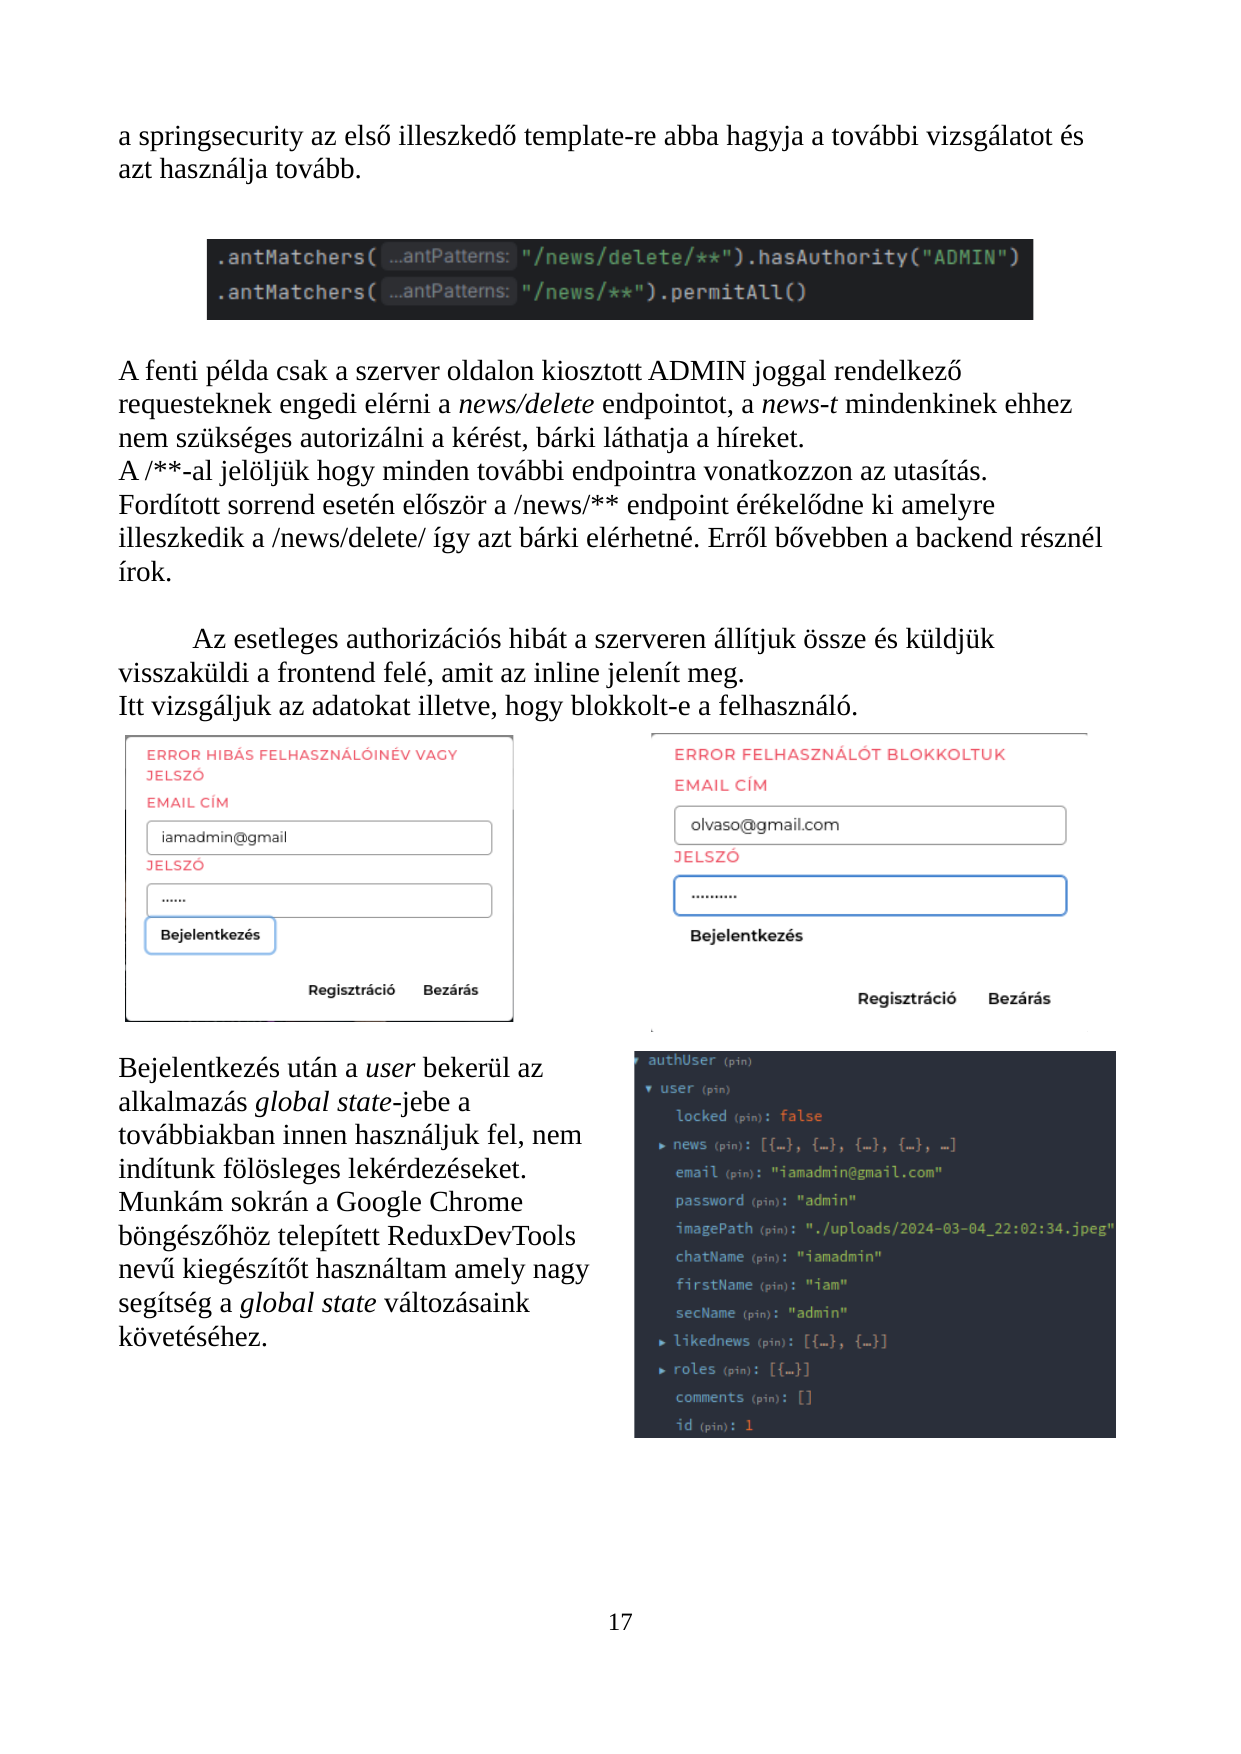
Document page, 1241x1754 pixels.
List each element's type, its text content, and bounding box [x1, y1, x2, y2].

text Munkám sokrán a Google Chrome böngészőhöz telepített ReduxDevTools nevű kiegészítőt használtam amely nagy segítség a global state változásaink követéséhez. [118, 1184, 634, 1352]
text Itt vizsgáljuk az adatokat illetve, hogy blokkolt-e a felhasználó. [118, 688, 1122, 722]
picture [125, 735, 514, 1022]
picture [206, 239, 1034, 320]
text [118, 118, 1122, 185]
text Bejelentkezés után a user bekerül az alkalmazás global state-jebe a továbbiakban innen használjuk fel, nem indítunk fölösleges lekérdezéseket. [118, 1050, 1122, 1184]
text Fordított sorrend esetén először a /news/** endpoint érékelődne ki amelyre illeszkedik a /news/delete/ így azt bárki elérhetné. Erről bővebben a backend résznél írok. [118, 487, 1122, 588]
text Az esetleges authorizációs hibát a szerveren állítjuk össze és küldjük visszaküldi a frontend felé, amit az inline jelenít meg. [118, 621, 1122, 688]
text A fenti példa csak a szerver oldalon kiosztott ADMIN joggal rendelkező requesteknek engedi elérni a news/delete endpointot, a news-t mindenkinek ehhez nem szükséges autorizálni a kérést, bárki láthatja a híreket. [118, 353, 1122, 453]
text A /**-al jelöljük hogy minden további endpointra vonatkozzon az utasítás. [118, 453, 1122, 487]
picture [634, 1051, 1116, 1438]
picture [651, 733, 1088, 1032]
